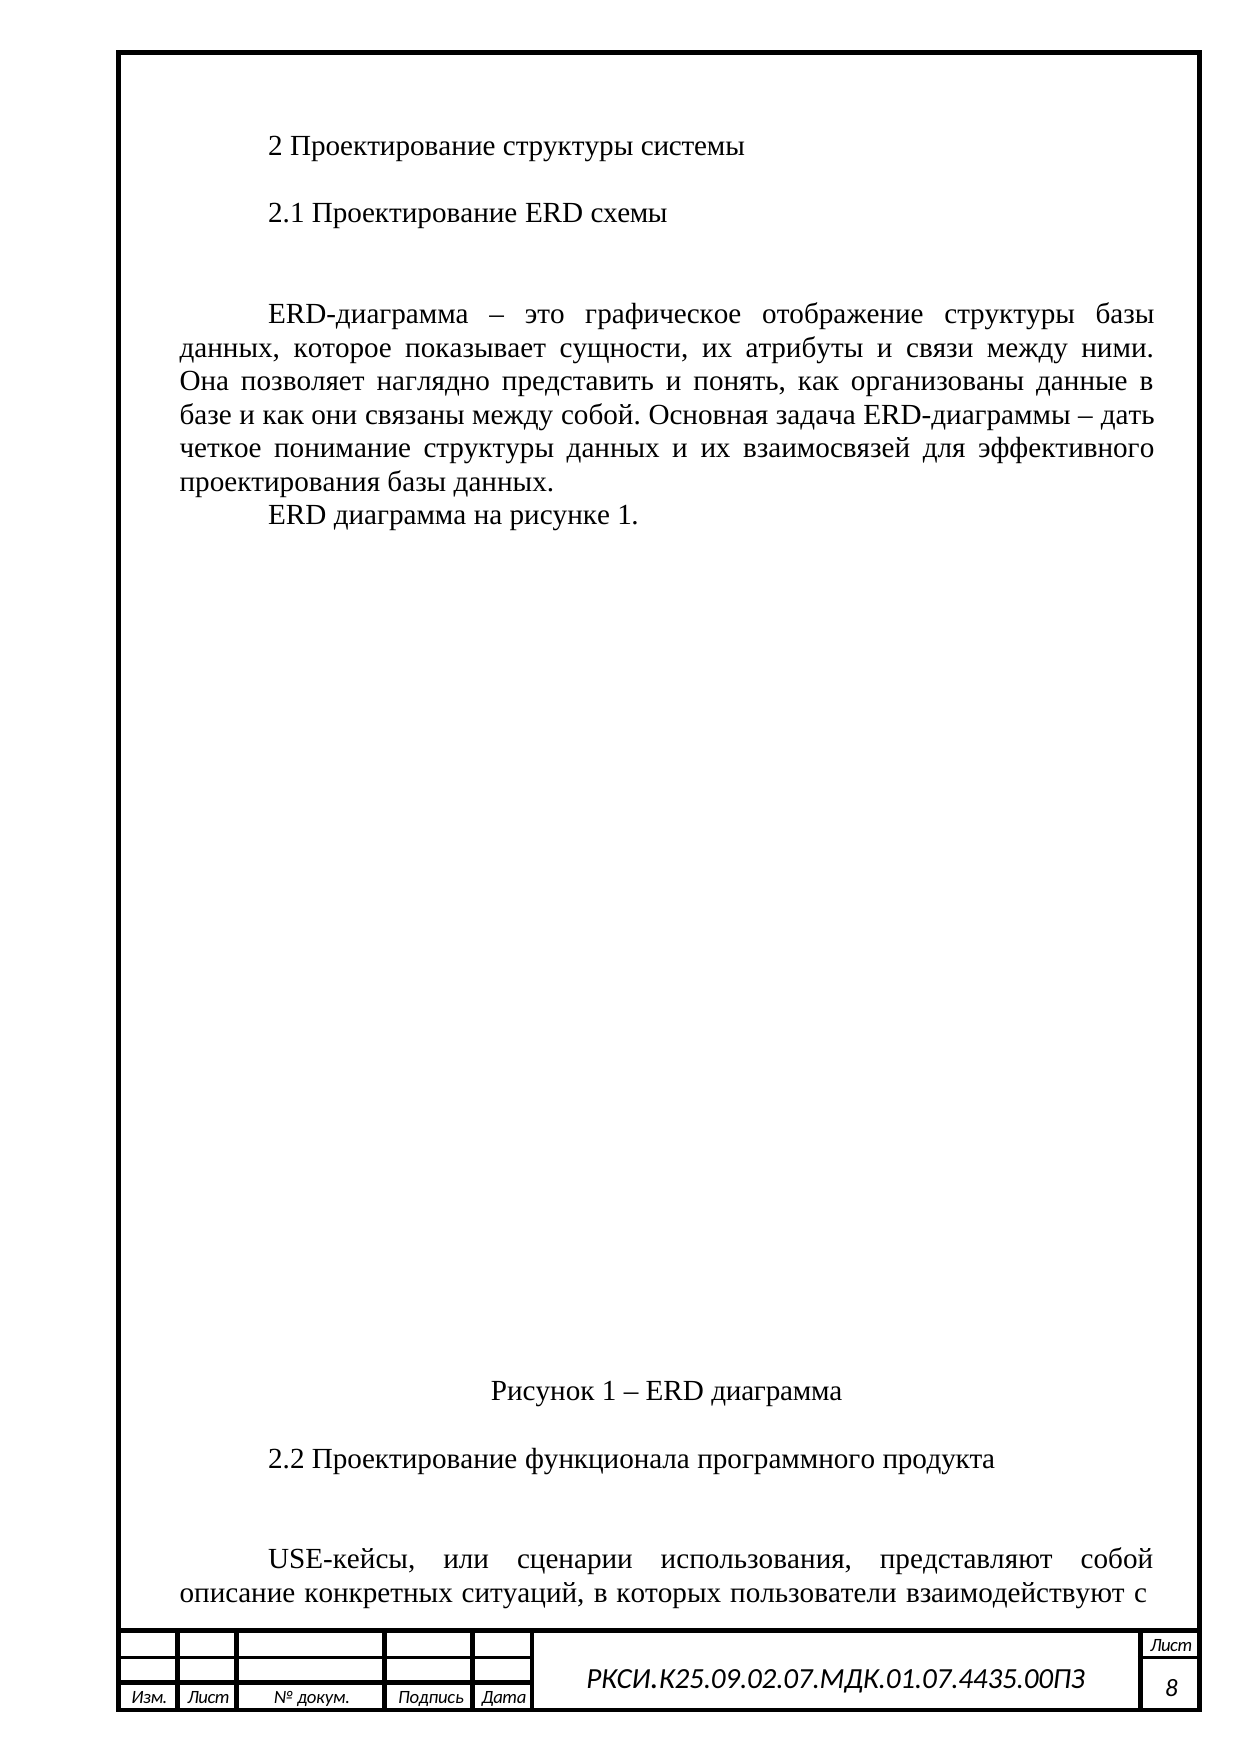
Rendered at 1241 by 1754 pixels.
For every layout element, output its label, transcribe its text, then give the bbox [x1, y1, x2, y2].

table_cell [387, 1659, 470, 1680]
table_cell [180, 1633, 234, 1656]
table_cell Лист [1143, 1633, 1197, 1656]
table_cell 8 [1143, 1659, 1197, 1708]
table_header Проектирование структуры системы Проектирование ERD схемы ERD-диаграмма – это графическое отображение структуры базы данных, которое показывает сущности, их атрибуты и связи между ними. Она позволяет наглядно представить и понять, как организованы данные в базе и как они связаны между собой. Основная задача ERD-диаграммы – дать четкое понимание структуры данных и их взаимосвязей для эффективного проектирования базы данных. ERD диаграмма на рисунке 1. Рисунок 1 – ERD диаграмма Проектирование функционала программного продукта USE-кейсы, или сценарии использования, представляют собой описание конкретных ситуаций, в которых пользователи взаимодействуют с [121, 55, 1197, 1628]
table_cell № докум. [239, 1685, 382, 1708]
table_cell [475, 1659, 530, 1680]
table_cell Дата [475, 1685, 530, 1708]
table_cell [121, 1633, 175, 1656]
table_cell [387, 1633, 470, 1656]
table_cell Лист [180, 1685, 234, 1708]
table_cell Изм. [121, 1685, 175, 1708]
table_cell [180, 1659, 234, 1680]
table_cell [475, 1633, 530, 1656]
table_cell Подпись [387, 1685, 470, 1708]
table_cell [121, 1659, 175, 1680]
table_cell [239, 1659, 382, 1680]
table_cell [239, 1633, 382, 1656]
table_cell РКСИ.К25.09.02.07.МДК.01.07.4435.00ПЗ [534, 1633, 1138, 1708]
